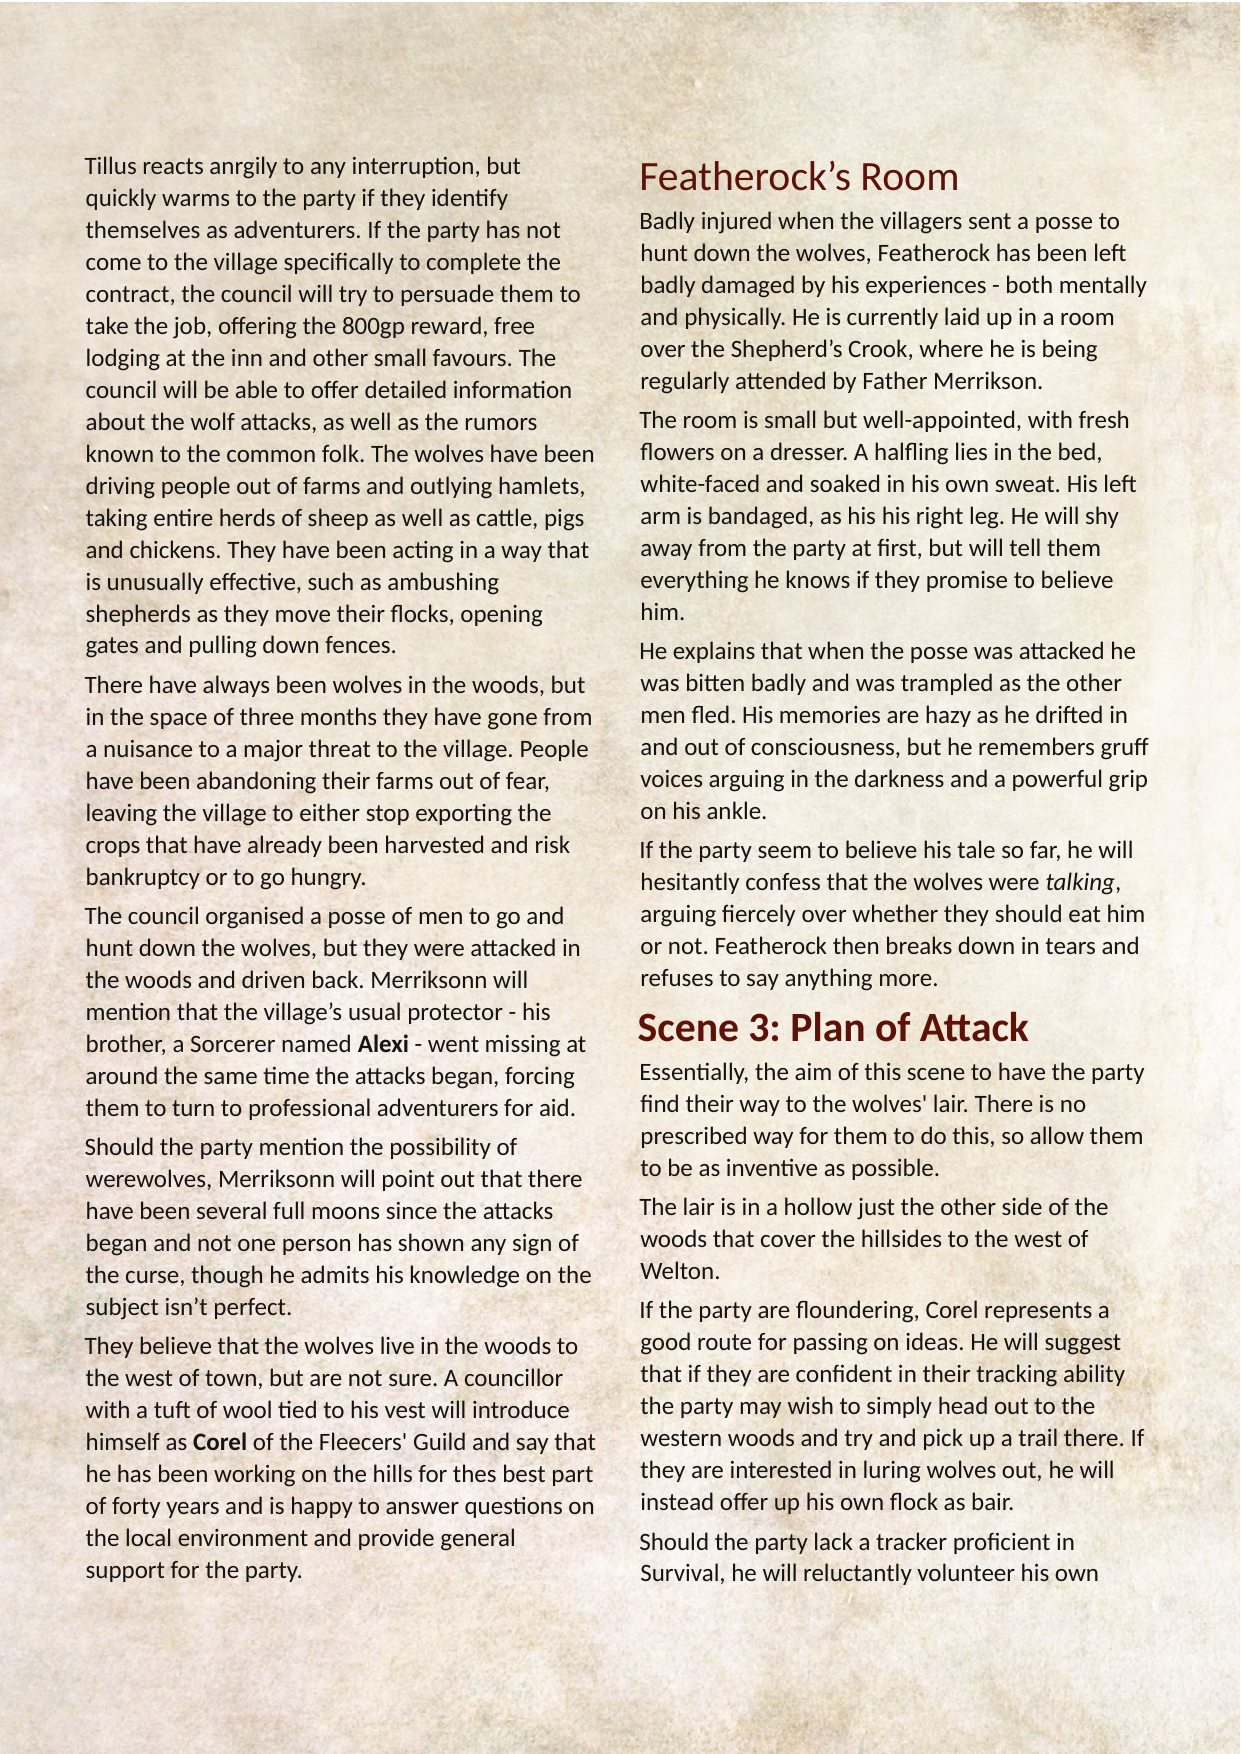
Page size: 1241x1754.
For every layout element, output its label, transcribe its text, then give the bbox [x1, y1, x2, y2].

text There have always been wolves in the woods, but in the space of three months they have gone from a nuisance to a major threat to the village. People have been abandoning their farms out of fear, leaving the village to either stop exporting the crops that have already been harvested and risk bankruptcy or to go hungry. [84, 669, 596, 891]
subtitle Scene 3: Plan of Attack [637, 1001, 1152, 1052]
text They believe that the wolves live in the woods to the west of town, but are not sure. A councillor with a tuft of wool tied to his vest will introduce himself as Corel of the Fleecers' Guild and say that he has been working on the hills for thes best part of forty years and is happy to answer questions on the local environment and provide general support for the party. [84, 1330, 596, 1584]
text Tillus reacts anrgily to any interruption, but quickly warms to the party if they identify themselves as adventurers. If the party has not come to the village specifically to complete the contract, the council will try to persuade them to take the job, offering the 800gp reward, free lodging at the inn and other small favours. The council will be able to offer detailed information about the wolf attacks, as well as the rumors known to the common folk. The wolves have been driving people out of farms and outlying hamlets, taking entire herds of sheep as well as cattle, pigs and chickens. They have been acting in a way that is unusually effective, such as ambushing shepherds as they move their flocks, opening gates and pulling down fences. [84, 150, 596, 660]
text The lair is in a hollow just the other side of the woods that cover the hillsides to the west of Welton. [639, 1191, 1151, 1286]
text He explains that when the posse was attacked he was bitten badly and was trampled as the other men fled. His memories are hazy as he drifted in and out of consciousness, but he remembers gruff voices arguing in the darkness and a powerful grip on his ankle. [639, 635, 1151, 825]
text If the party seem to believe his tale so far, he will hesitantly confess that the wolves were talking, arguing fiercely over whether they should eat him or not. Featherock then breaks down in tears and refuses to say anything more. [639, 834, 1151, 992]
text If the party are floundering, Corel represents a good route for passing on ideas. He will suggest that if they are confident in their tracking ability the party may wish to simply head out to the western woods and try and pick up a trail there. If they are interested in luring wolves out, he will instead offer up his own flock as bair. [639, 1294, 1151, 1517]
picture [0, 1, 1241, 1754]
text The council organised a posse of men to go and hunt down the wolves, but they were attacked in the woods and driven back. Merriksonn will mention that the village’s usual protector - his brother, a Sorcerer named Alexi - went missing at around the same time the attacks began, forcing them to turn to professional adventurers for aid. [84, 900, 596, 1122]
text Essentially, the aim of this scene to have the party find their way to the wolves' lair. There is no prescribed way for them to do this, so allow them to be as inventive as possible. [639, 1056, 1151, 1183]
text Should the party mention the possibility of werewolves, Merriksonn will point out that there have been several full moons since the attacks began and not one person has shown any sign of the curse, though he admits his knowledge on the subject isn’t perfect. [84, 1131, 596, 1321]
subtitle Featherock’s Room [639, 150, 1146, 201]
text Badly injured when the villagers sent a posse to hunt down the wolves, Featherock has been left badly damaged by his experiences - both mentally and physically. He is currently laid up in a room over the Shepherd’s Crook, where he is being regularly attended by Father Merrikson. [639, 205, 1151, 395]
text The room is small but well-appointed, with fresh flowers on a dresser. A halfling lies in the bed, white-faced and soaked in his own sweat. His left arm is bandaged, as his his right leg. He will shy away from the party at first, but will tell them everything he knows if they promise to believe him. [639, 404, 1151, 626]
